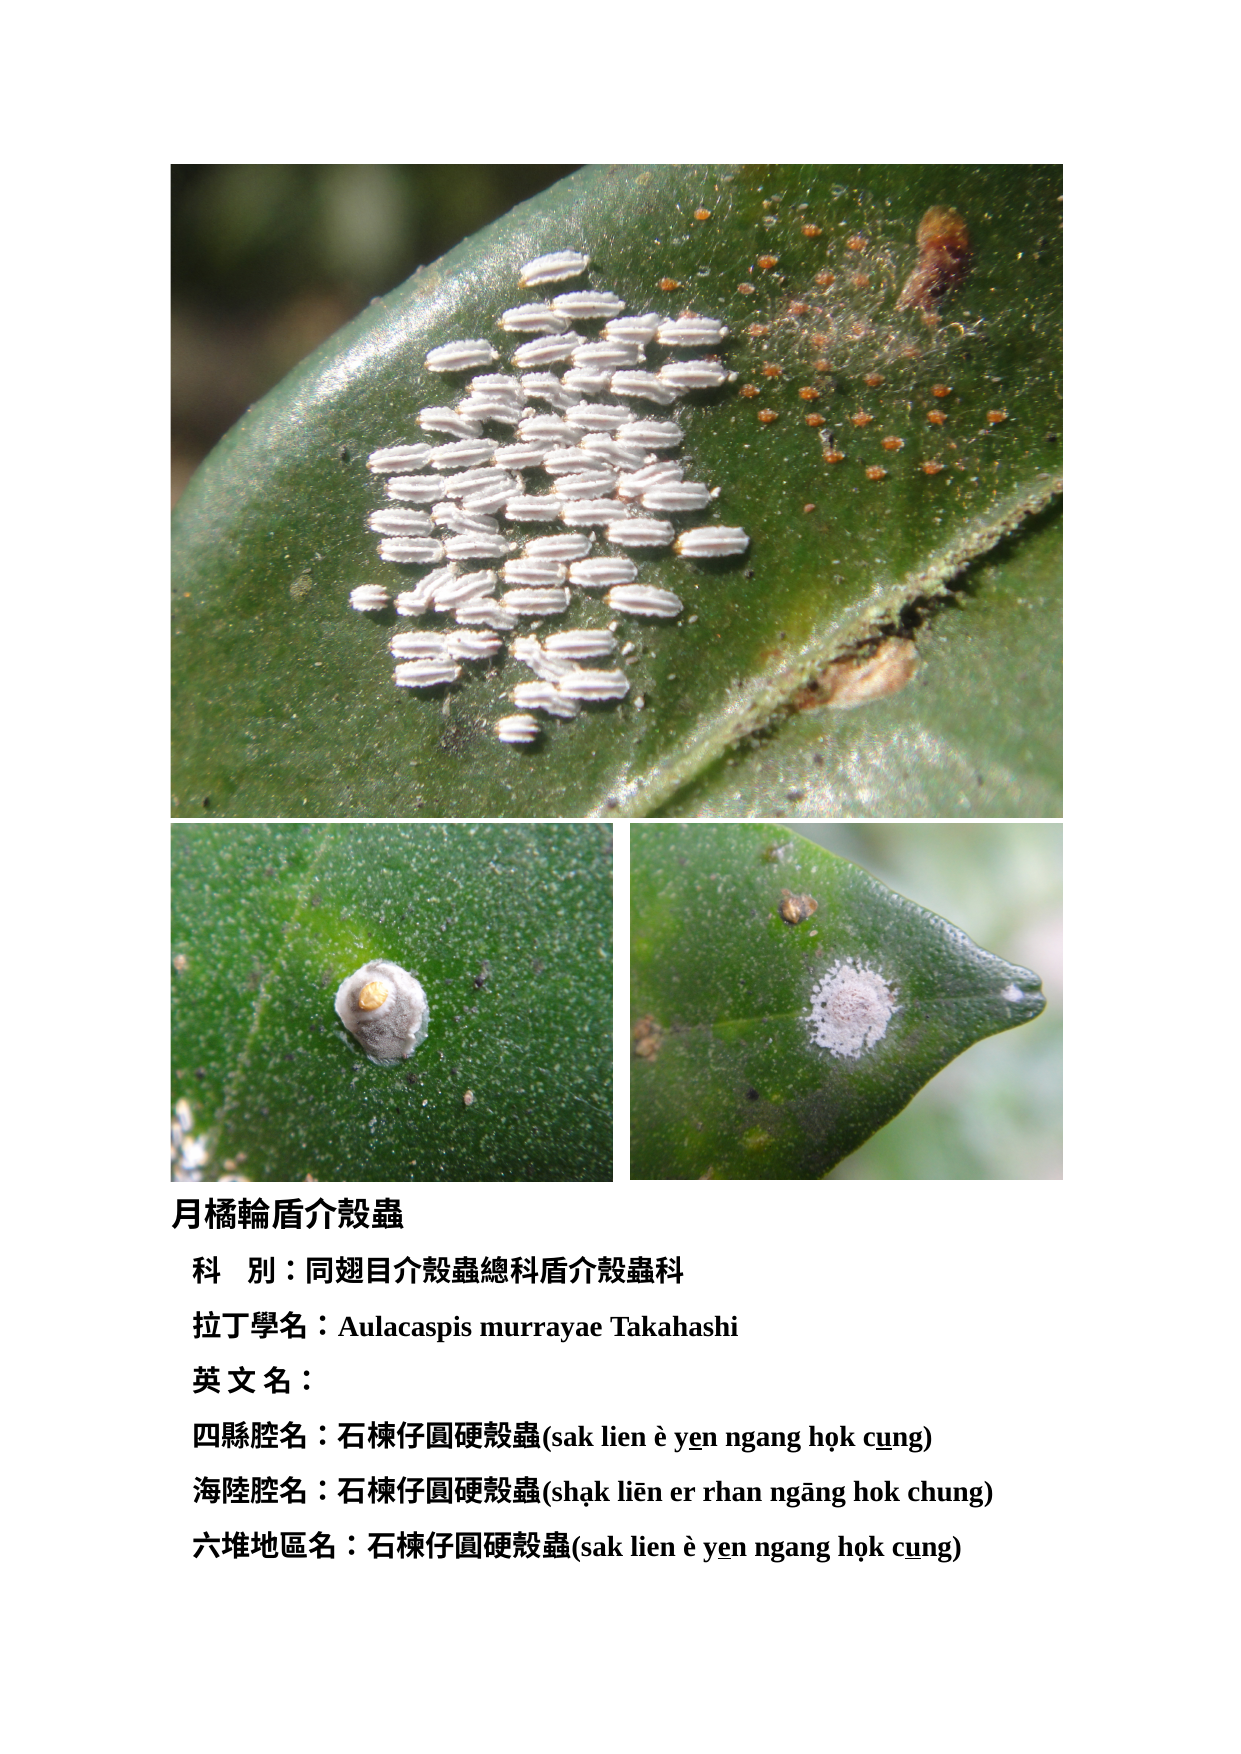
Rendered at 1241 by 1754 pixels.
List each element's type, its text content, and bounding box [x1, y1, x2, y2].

table_cell [619, 824, 1078, 1187]
picture [170, 164, 1063, 818]
table_header [160, 165, 1078, 824]
picture [630, 823, 1063, 1180]
table_cell [160, 824, 619, 1187]
table_cell 月橘輪盾介殼蟲 科 別：同翅目介殼蟲總科盾介殼蟲科 拉丁學名：Aulacaspis murrayae Takahashi 英 文 名： 四縣腔名：石楝仔圓硬殼蟲(sak lien è yen ngang họk cung) 海陸腔名：石楝仔圓硬殼蟲(shạk liēn er rhan ngāng hok chung) 六堆地區名：石楝仔圓硬殼蟲(sak lien è yen ngang họk cung) [160, 1188, 1078, 1572]
picture [170, 823, 613, 1182]
